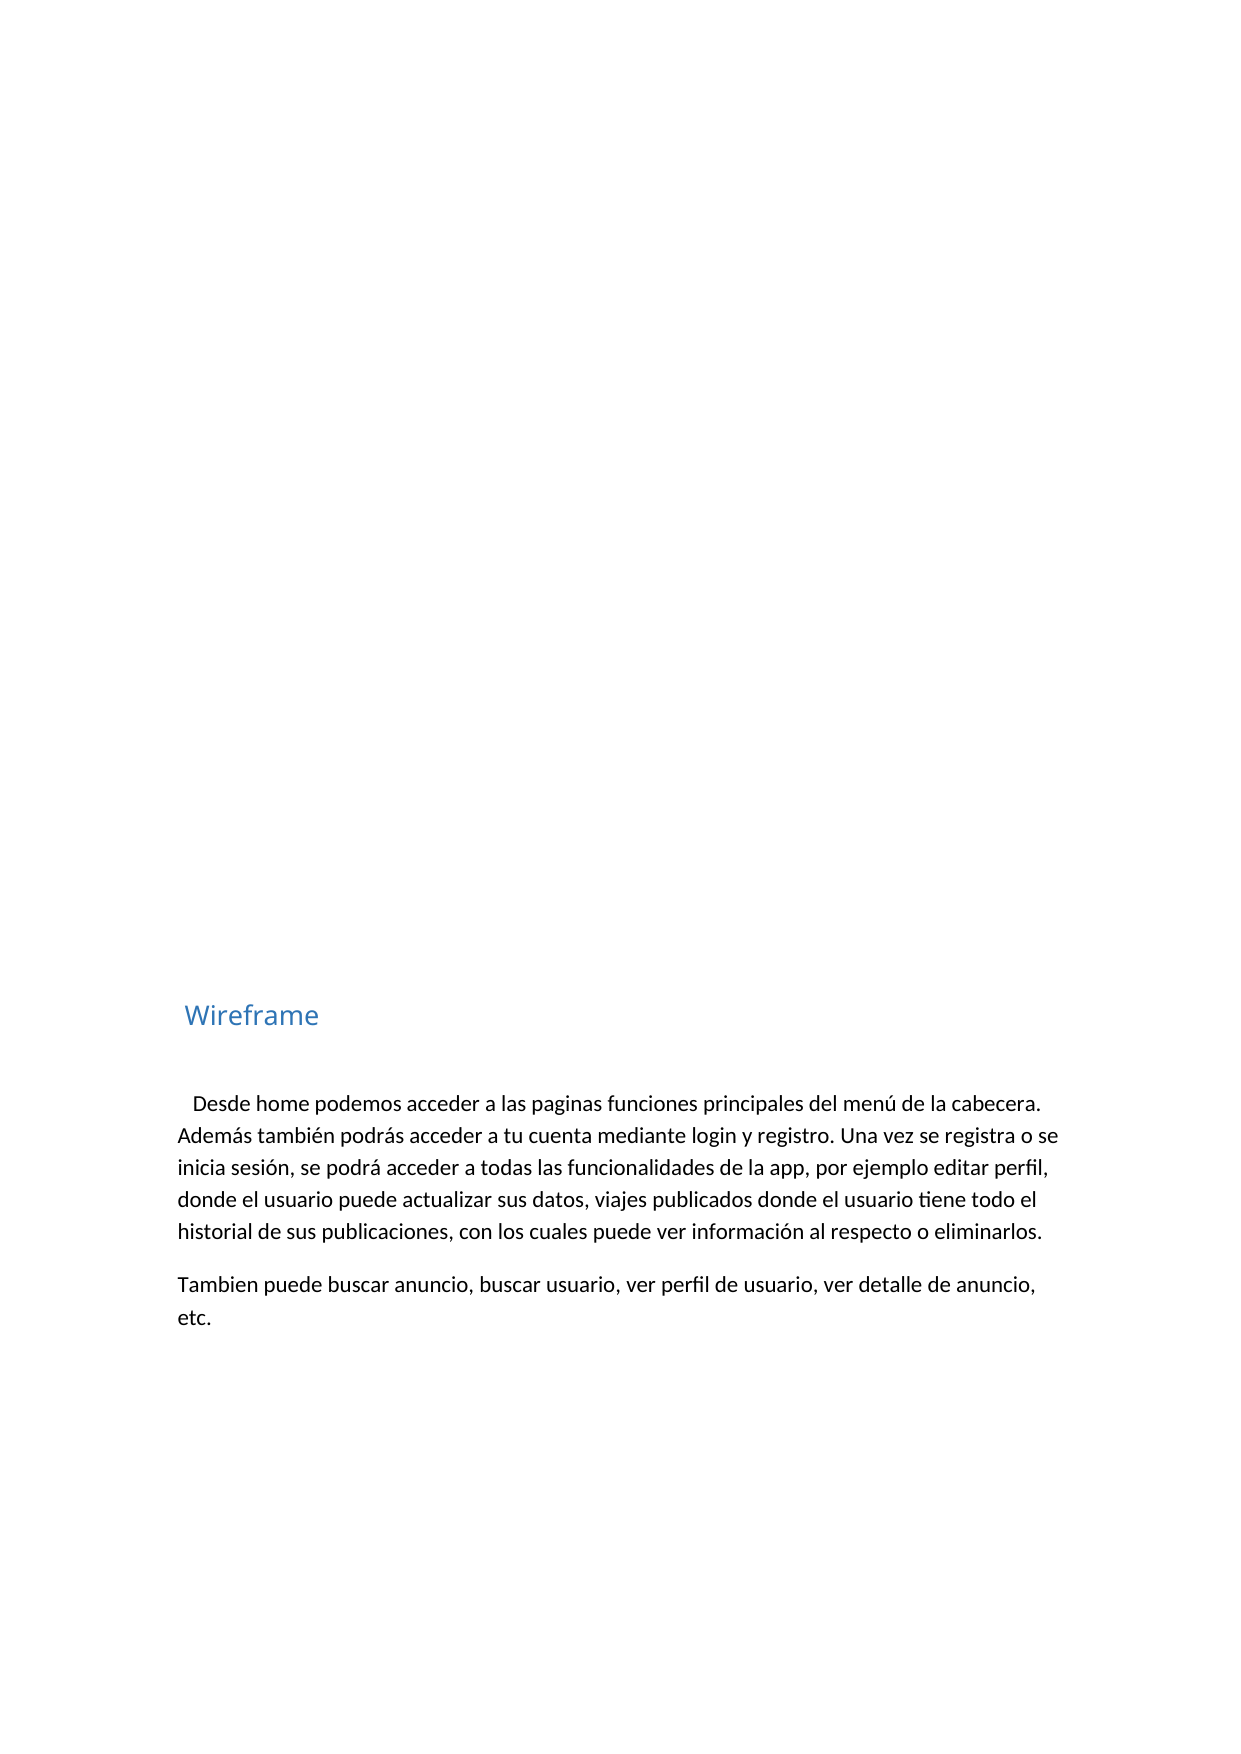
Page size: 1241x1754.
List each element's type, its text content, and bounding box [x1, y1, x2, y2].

text Desde home podemos acceder a las paginas funciones principales del menú de la cabecera. Además también podrás acceder a tu cuenta mediante login y registro. Una vez se registra o se inicia sesión, se podrá acceder a todas las funcionalidades de la app, por ejemplo editar perfil, donde el usuario puede actualizar sus datos, viajes publicados donde el usuario tiene todo el historial de sus publicaciones, con los cuales puede ver información al respecto o eliminarlos. [177, 1089, 1063, 1246]
text Tambien puede buscar anuncio, buscar usuario, ver perfil de usuario, ver detalle de anuncio, etc. [177, 1271, 1063, 1331]
subtitle Wireframe [177, 996, 1063, 1033]
